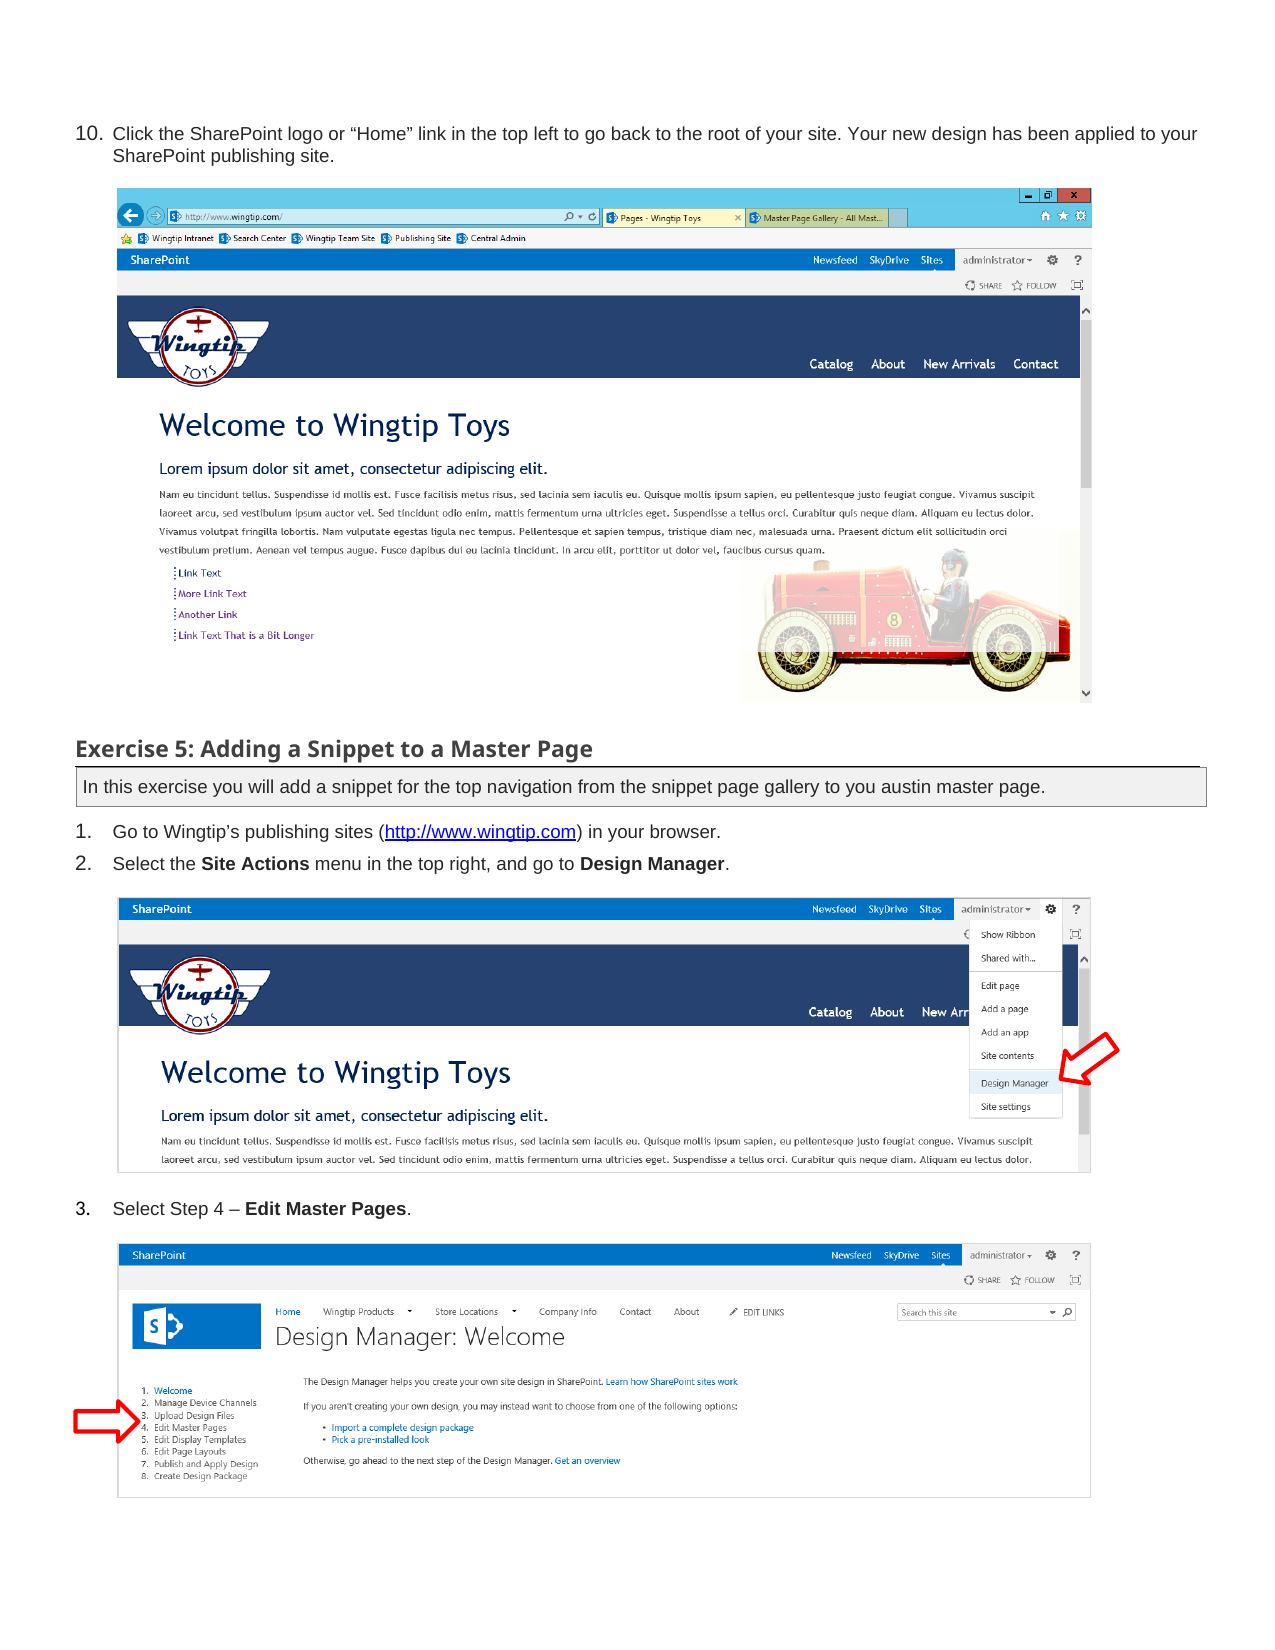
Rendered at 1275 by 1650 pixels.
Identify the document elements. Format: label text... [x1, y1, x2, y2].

picture [119, 1244, 1090, 1497]
list Click the SharePoint logo or “Home” link in the top left to go back to the root of your site. Your new design has been applied to your SharePoint publishing site. [75, 121, 1200, 166]
list Go to Wingtip’s publishing sites (http://www.wingtip.com) in your browser. [75, 819, 1200, 843]
subtitle Exercise 5: Adding a Snippet to a Master Page [75, 732, 1200, 766]
picture [124, 210, 137, 221]
picture [117, 188, 1092, 703]
list Select the Site Actions menu in the top right, and go to Design Manager. [75, 851, 1200, 875]
picture [119, 898, 1090, 1172]
text Select Step 4 – Edit Master Pages. [75, 1195, 1200, 1221]
text In this exercise you will add a snippet for the top navigation from the snippet page gallery to you austin master page. [77, 768, 1206, 806]
